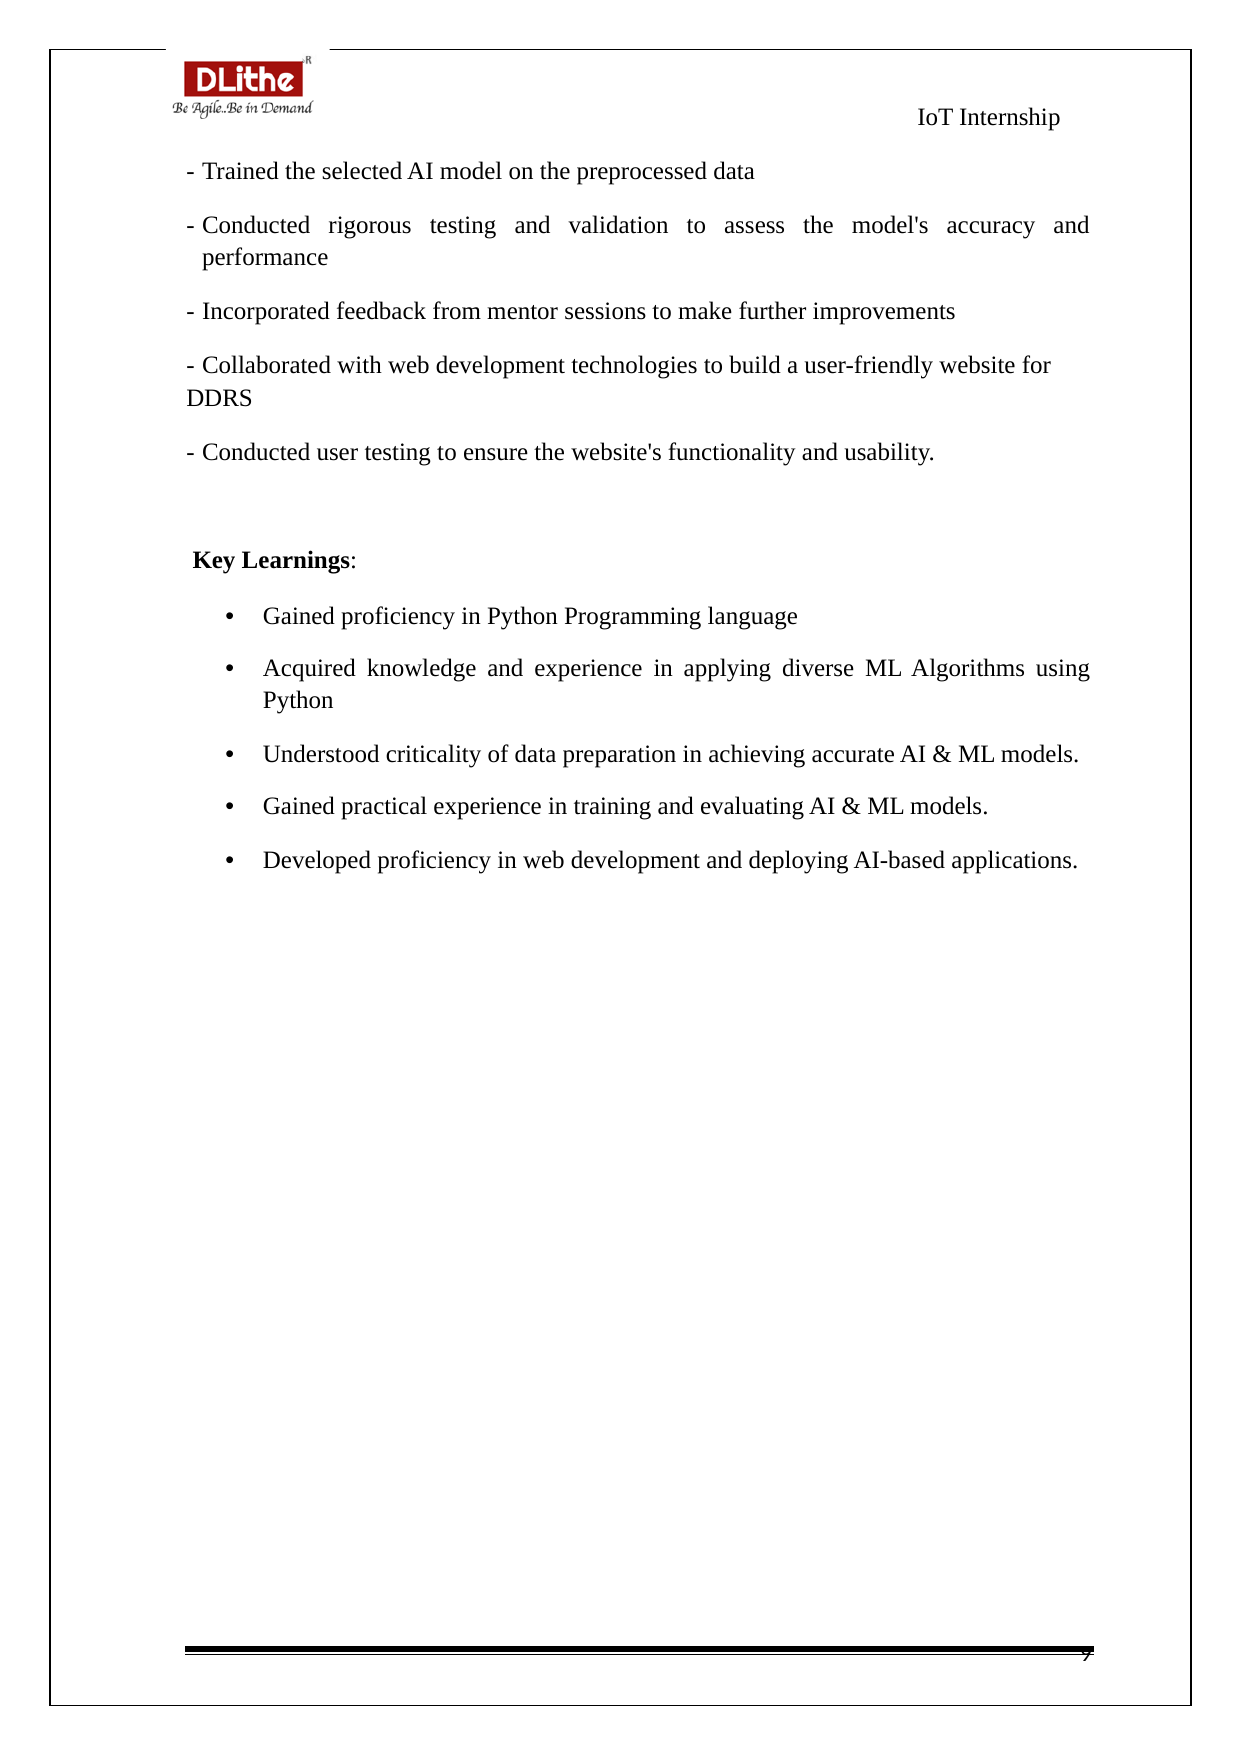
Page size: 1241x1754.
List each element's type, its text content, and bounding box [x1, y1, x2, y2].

list Conducted rigorous testing and validation to assess the model's accuracy and performance [186, 210, 1091, 271]
list Conducted user testing to ensure the website's functionality and usability. [186, 437, 1091, 466]
list Trained the selected AI model on the preprocessed data [186, 156, 1091, 185]
list Gained proficiency in Python Programming language [225, 601, 1091, 630]
text Key Learnings: [186, 545, 1212, 574]
list Acquired knowledge and experience in applying diverse ML Algorithms using Python [225, 653, 1091, 714]
list Collaborated with web development technologies to build a user-friendly website for [186, 350, 1091, 379]
list Gained practical experience in training and evaluating AI & ML models. [225, 791, 1091, 820]
text DDRS [186, 383, 1091, 412]
list Incorporated feedback from mentor sessions to make further improvements [186, 296, 1091, 325]
list Understood criticality of data preparation in achieving accurate AI & ML models. [225, 739, 1091, 768]
picture [165, 49, 330, 126]
list Developed proficiency in web development and deploying AI-based applications. [225, 845, 1091, 874]
